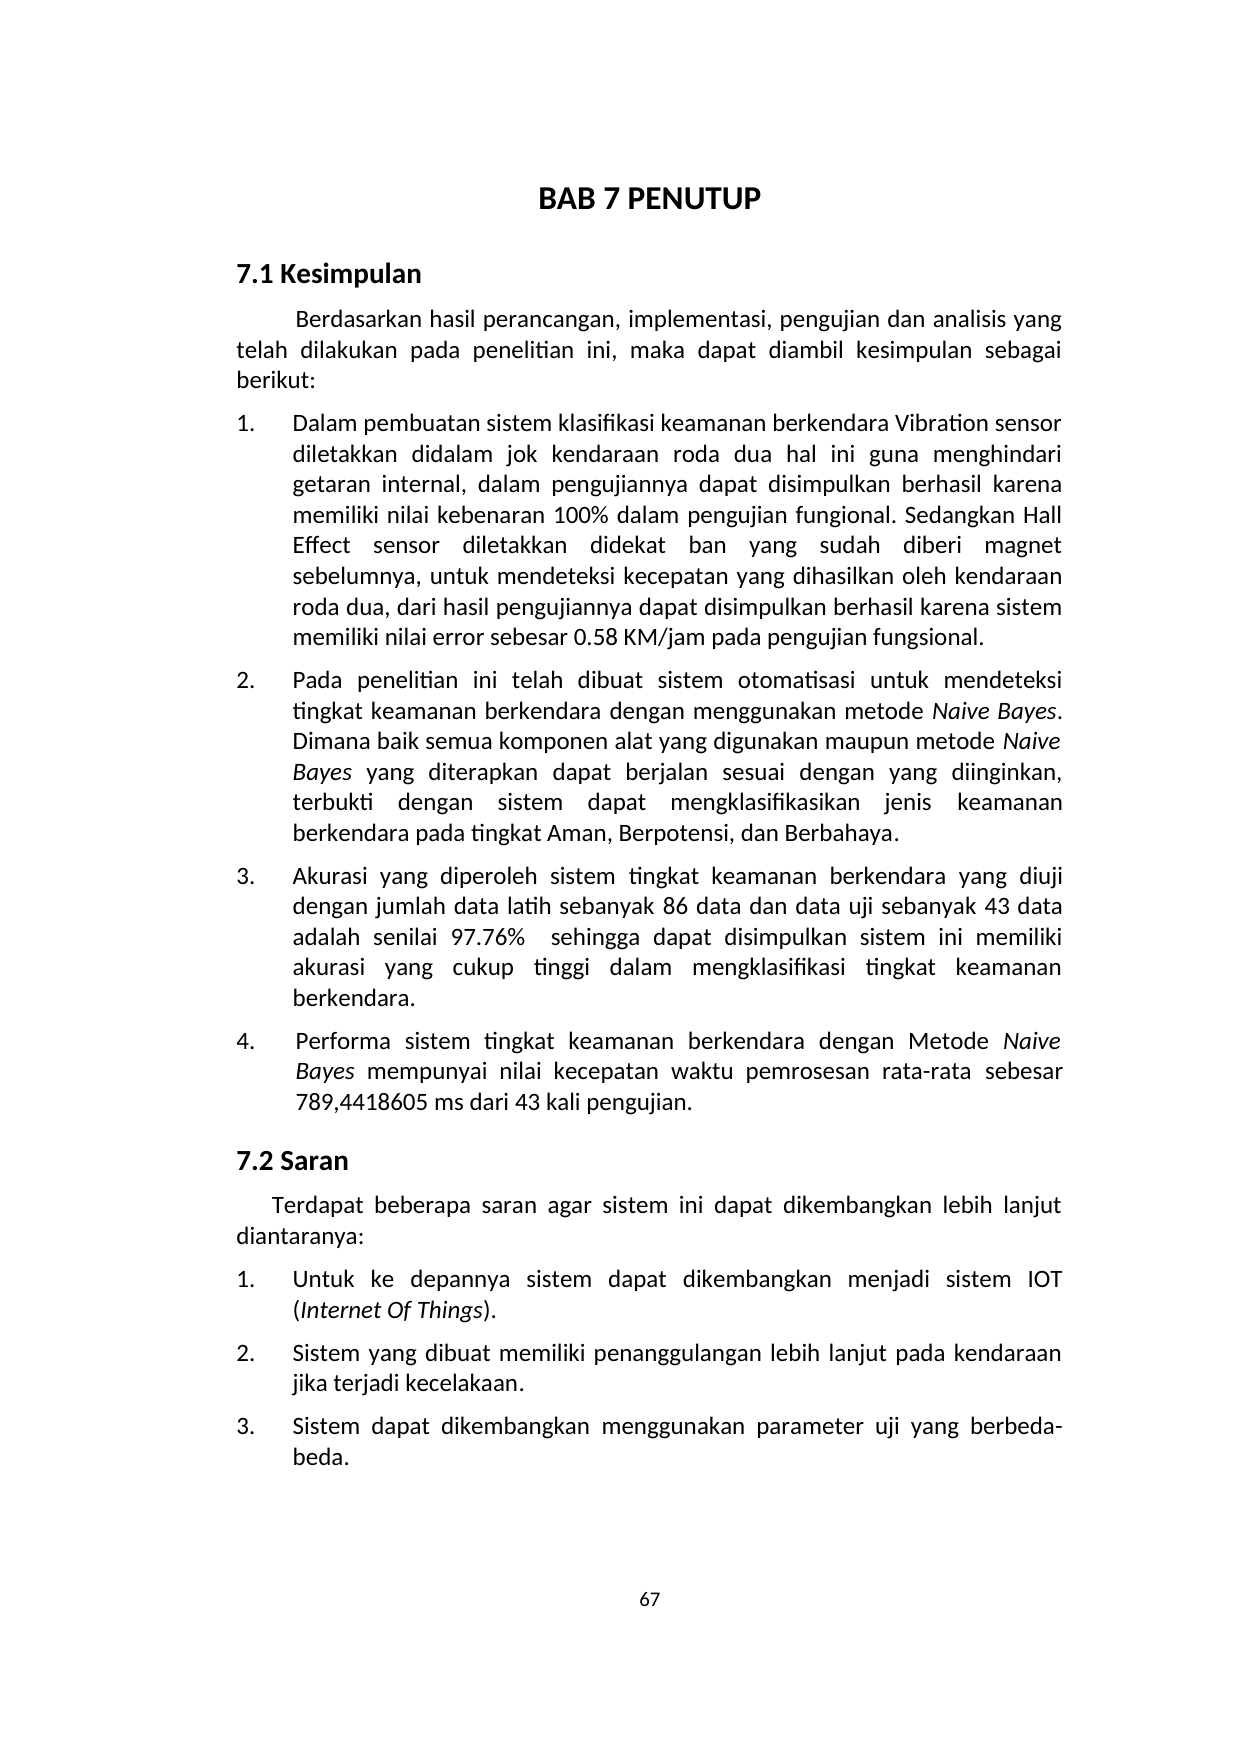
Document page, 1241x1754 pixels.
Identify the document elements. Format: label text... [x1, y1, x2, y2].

list Dalam pembuatan sistem klasifikasi keamanan berkendara Vibration sensor diletakkan didalam jok kendaraan roda dua hal ini guna menghindari getaran internal, dalam pengujiannya dapat disimpulkan berhasil karena memiliki nilai kebenaran 100% dalam pengujian fungional. Sedangkan Hall Effect sensor diletakkan didekat ban yang sudah diberi magnet sebelumnya, untuk mendeteksi kecepatan yang dihasilkan oleh kendaraan roda dua, dari hasil pengujiannya dapat disimpulkan berhasil karena sistem memiliki nilai error sebesar 0.58 KM/jam pada pengujian fungsional. [236, 408, 1063, 652]
list Akurasi yang diperoleh sistem tingkat keamanan berkendara yang diuji dengan jumlah data latih sebanyak 86 data dan data uji sebanyak 43 data adalah senilai 97.76% sehingga dapat disimpulkan sistem ini memiliki akurasi yang cukup tinggi dalam mengklasifikasi tingkat keamanan berkendara. [236, 860, 1063, 1012]
list Performa sistem tingkat keamanan berkendara dengan Metode Naive Bayes mempunyai nilai kecepatan waktu pemrosesan rata-rata sebesar 789,4418605 ms dari 43 kali pengujian. [236, 1025, 1063, 1117]
subtitle PENUTUP [236, 177, 1063, 218]
list Pada penelitian ini telah dibuat sistem otomatisasi untuk mendeteksi tingkat keamanan berkendara dengan menggunakan metode Naive Bayes. Dimana baik semua komponen alat yang digunakan maupun metode Naive Bayes yang diterapkan dapat berjalan sesuai dengan yang diinginkan, terbukti dengan sistem dapat mengklasifikasikan jenis keamanan berkendara pada tingkat Aman, Berpotensi, dan Berbahaya. [236, 664, 1063, 847]
list Untuk ke depannya sistem dapat dikembangkan menjadi sistem IOT (Internet Of Things). [236, 1263, 1063, 1324]
list Sistem yang dibuat memiliki penanggulangan lebih lanjut pada kendaraan jika terjadi kecelakaan. [236, 1337, 1063, 1398]
text Berdasarkan hasil perancangan, implementasi, pengujian dan analisis yang telah dilakukan pada penelitian ini, maka dapat diambil kesimpulan sebagai berikut: [236, 303, 1063, 395]
subtitle Saran [236, 1142, 1063, 1177]
list Sistem dapat dikembangkan menggunakan parameter uji yang berbeda-beda. [236, 1410, 1063, 1471]
text Terdapat beberapa saran agar sistem ini dapat dikembangkan lebih lanjut diantaranya: [236, 1190, 1063, 1251]
subtitle Kesimpulan [236, 255, 1063, 291]
